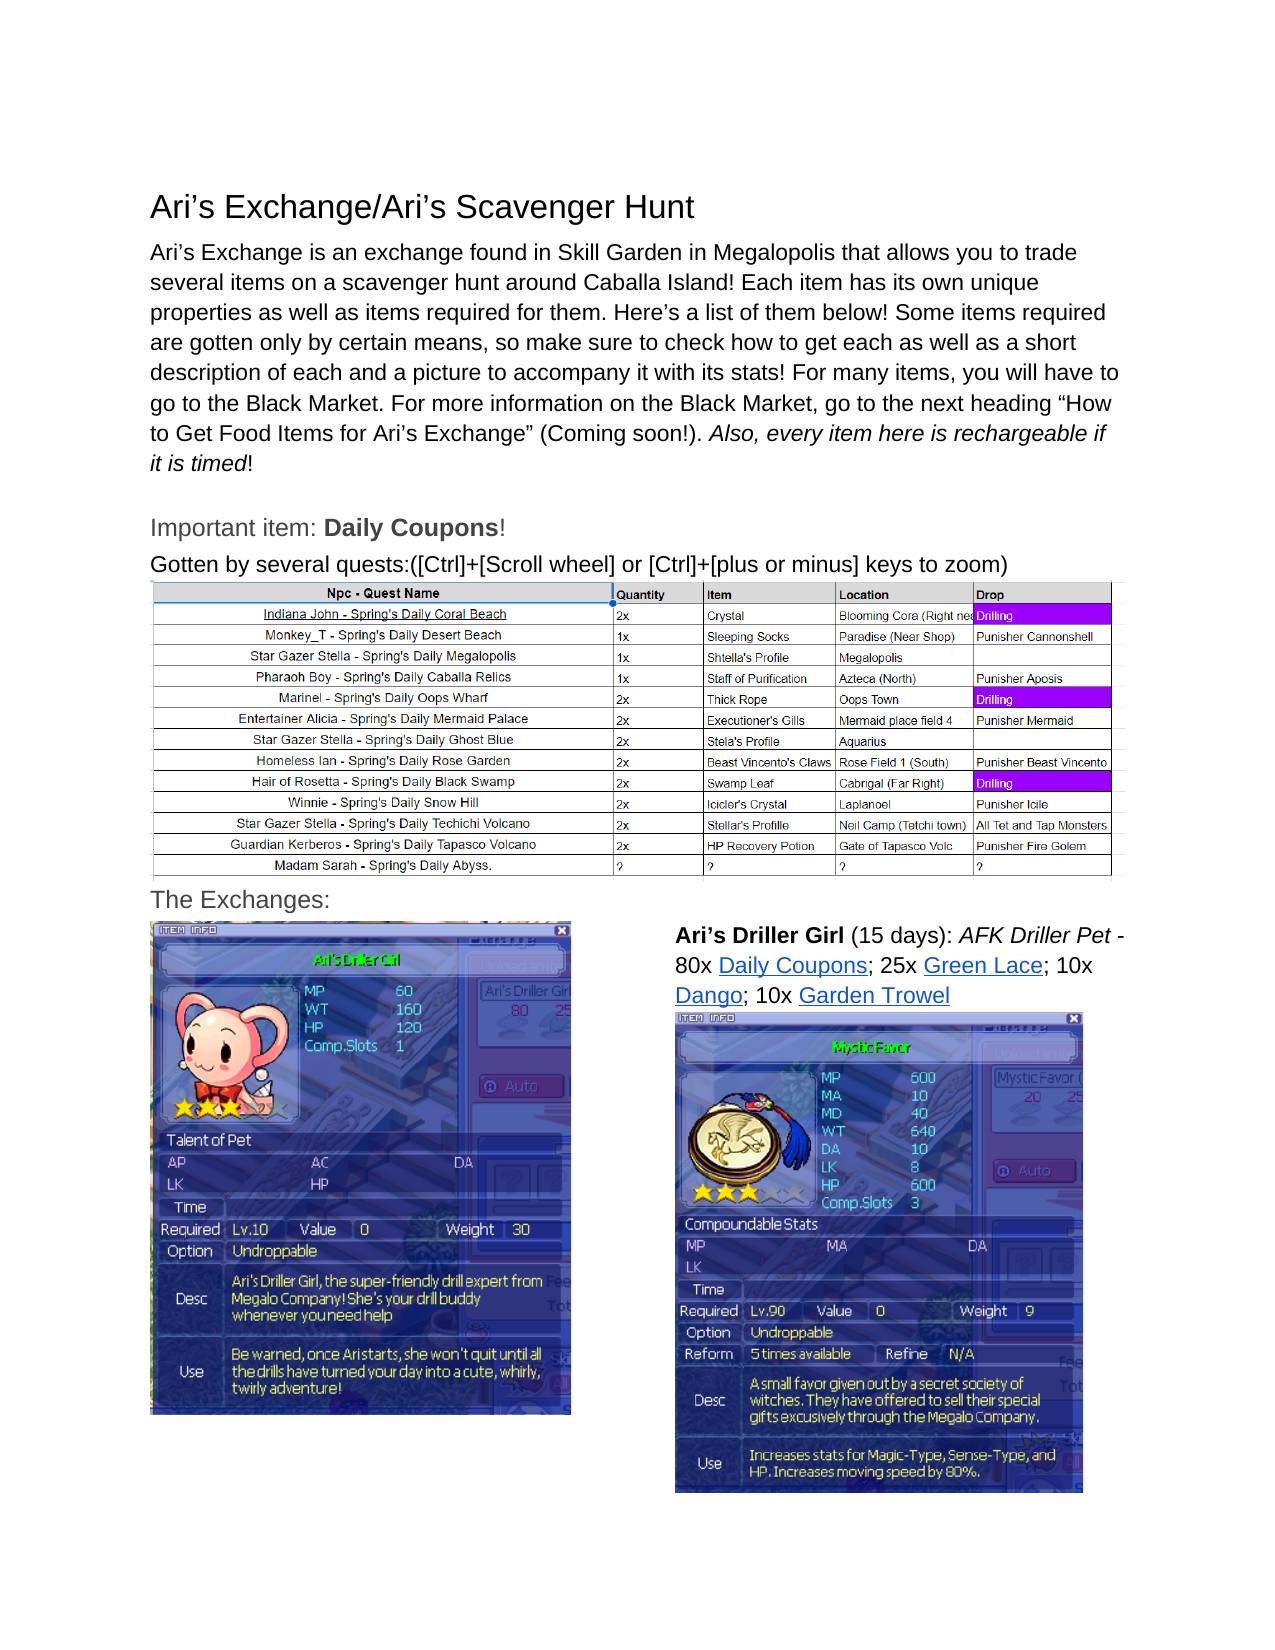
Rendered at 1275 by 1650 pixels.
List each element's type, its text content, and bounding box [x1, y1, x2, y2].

picture [675, 1012, 1084, 1493]
text Ari’s Exchange is an exchange found in Skill Garden in Megalopolis that allows you to trade several items on a scavenger hunt around Caballa Island! Each item has its own unique properties as well as items required for them. Here’s a list of them below! Some items required are gotten only by certain means, so make sure to check how to get each as well as a short description of each and a picture to accompany it with its stats! For many items, you will have to go to the Black Market. For more information on the Black Market, go to the next heading “How to Get Food Items for Ari’s Exchange” (Coming soon!). Also, every item here is rechargeable if it is timed! [150, 238, 1125, 476]
picture [150, 580, 1125, 881]
subtitle Ari’s Exchange/Ari’s Scavenger Hunt [150, 187, 1125, 226]
subtitle Important item: Daily Coupons! [150, 513, 1125, 542]
text Ari’s Driller Girl (15 days): AFK Driller Pet - 80x Daily Coupons; 25x Green Lace; 10x Dango; 10x Garden Trowel [675, 922, 1125, 1008]
text Gotten by several quests:([Ctrl]+[Scroll wheel] or [Ctrl]+[plus or minus] keys to zoom) [150, 551, 1125, 577]
picture [150, 921, 572, 1415]
subtitle The Exchanges: [150, 884, 1125, 913]
